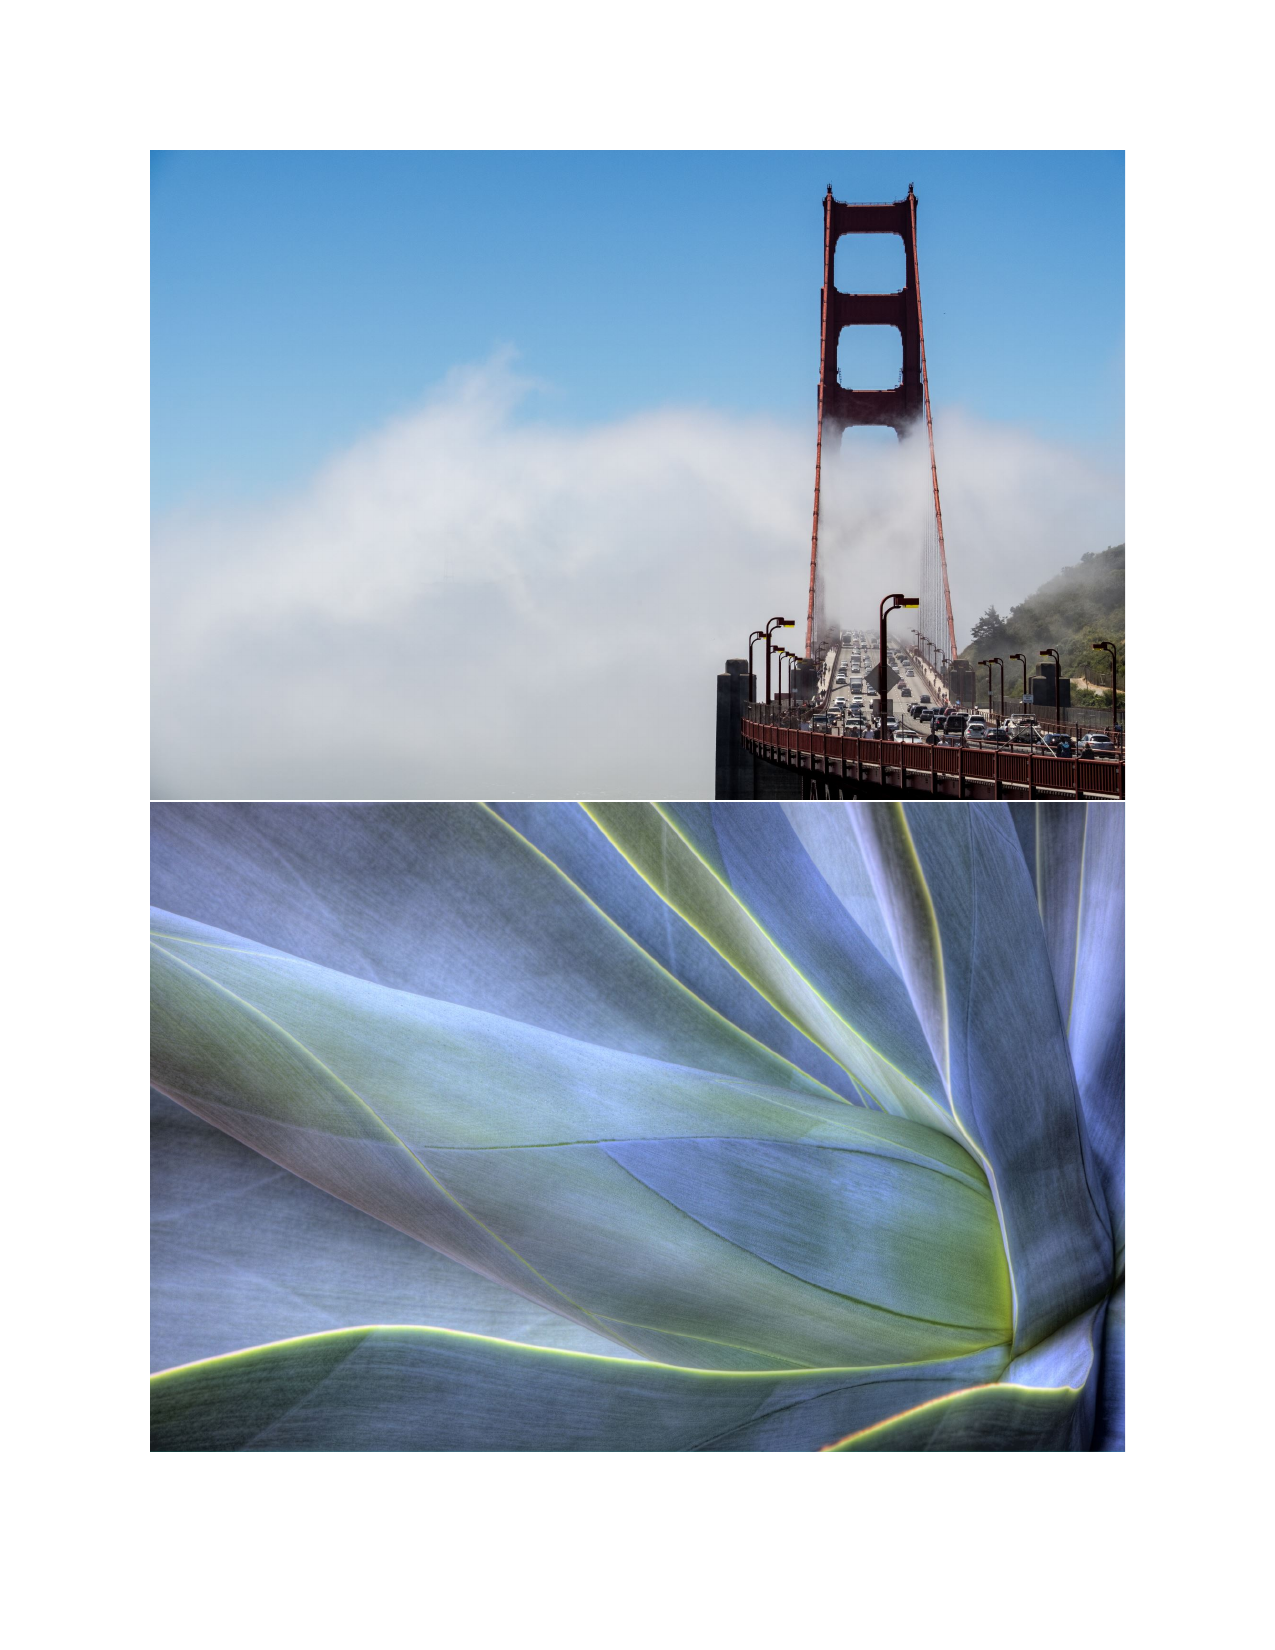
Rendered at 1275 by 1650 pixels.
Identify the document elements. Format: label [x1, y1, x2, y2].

picture [150, 802, 1125, 1452]
picture [150, 150, 1125, 800]
